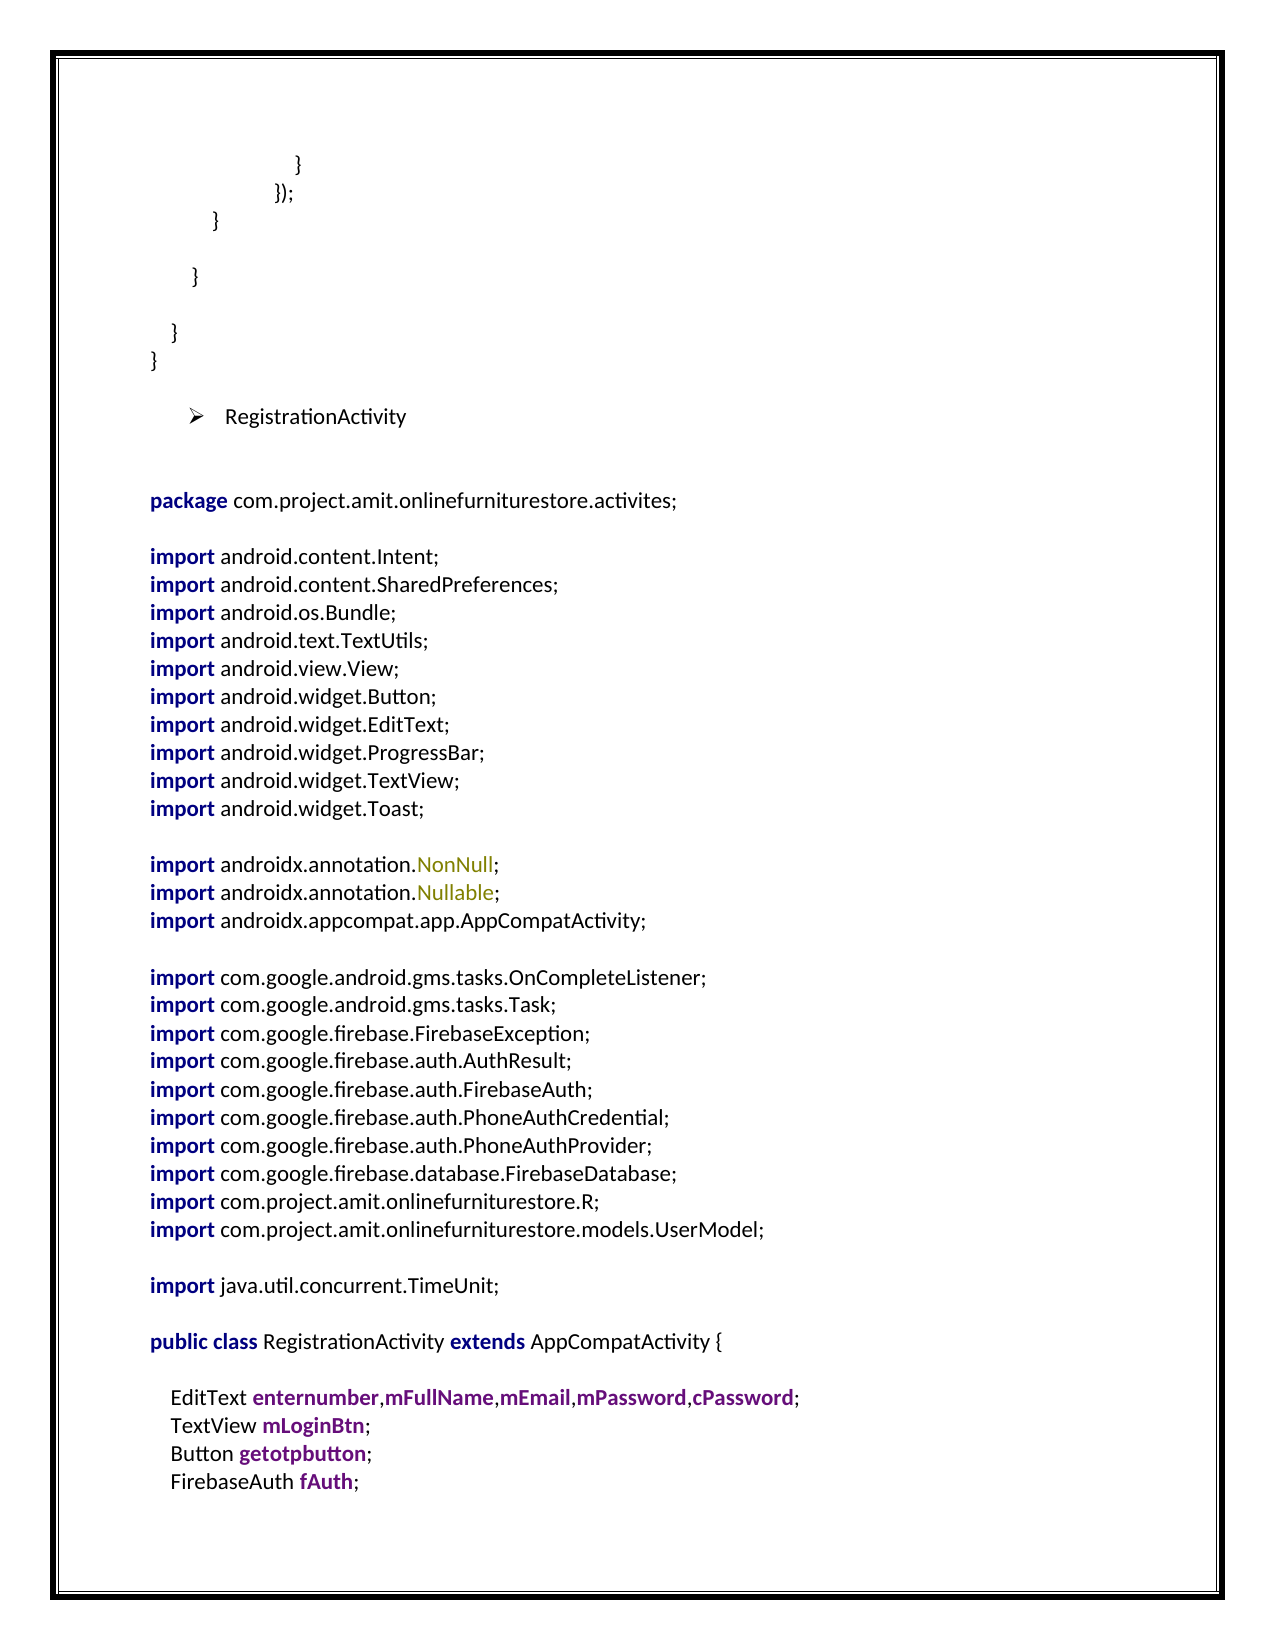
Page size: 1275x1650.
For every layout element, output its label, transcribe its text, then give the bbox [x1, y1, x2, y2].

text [150, 458, 1125, 1495]
list RegistrationActivity [187, 402, 1125, 430]
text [150, 150, 1125, 374]
